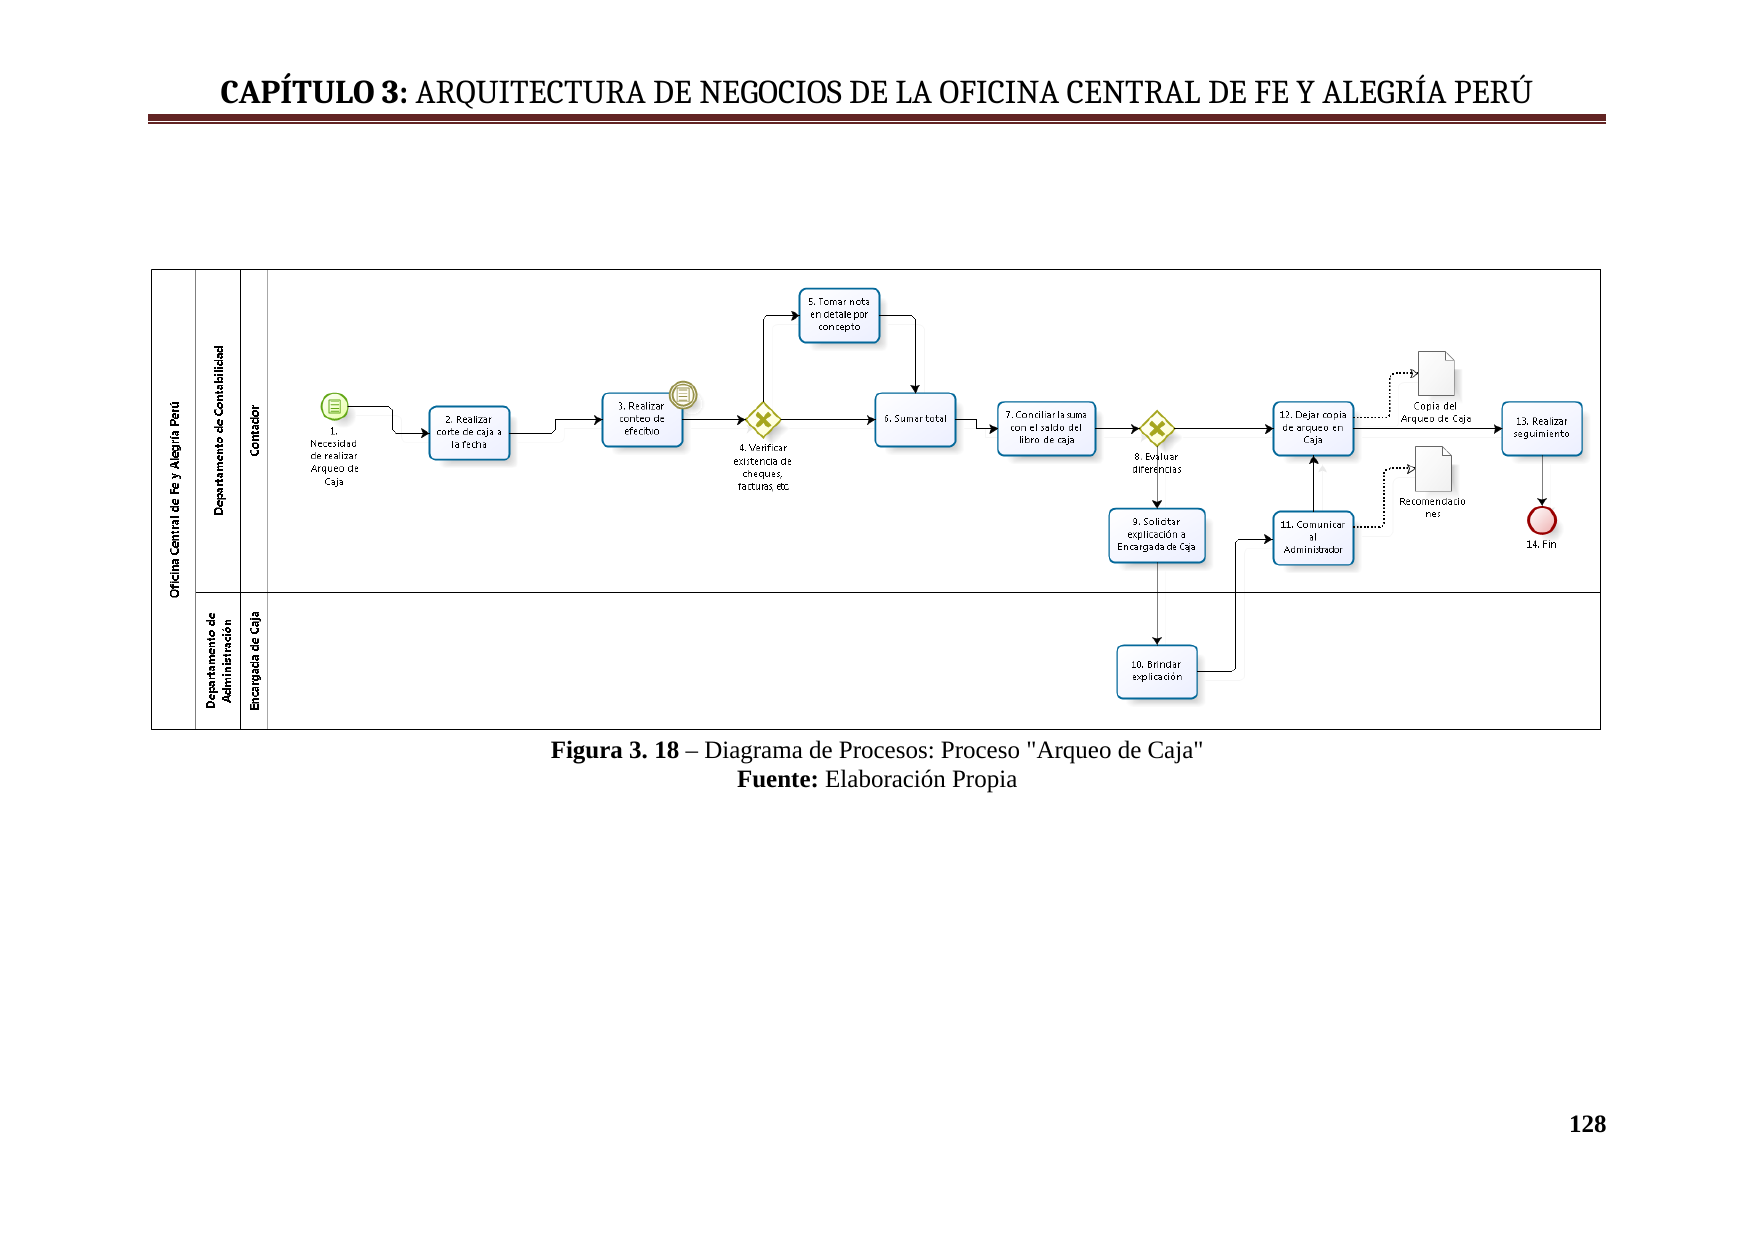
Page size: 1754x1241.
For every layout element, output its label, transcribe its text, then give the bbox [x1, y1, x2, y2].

text Figura 3. 18 – Diagrama de Procesos: Proceso "Arqueo de Caja" [148, 736, 1606, 764]
text Fuente: Elaboración Propia [148, 764, 1606, 793]
picture [147, 263, 1607, 736]
